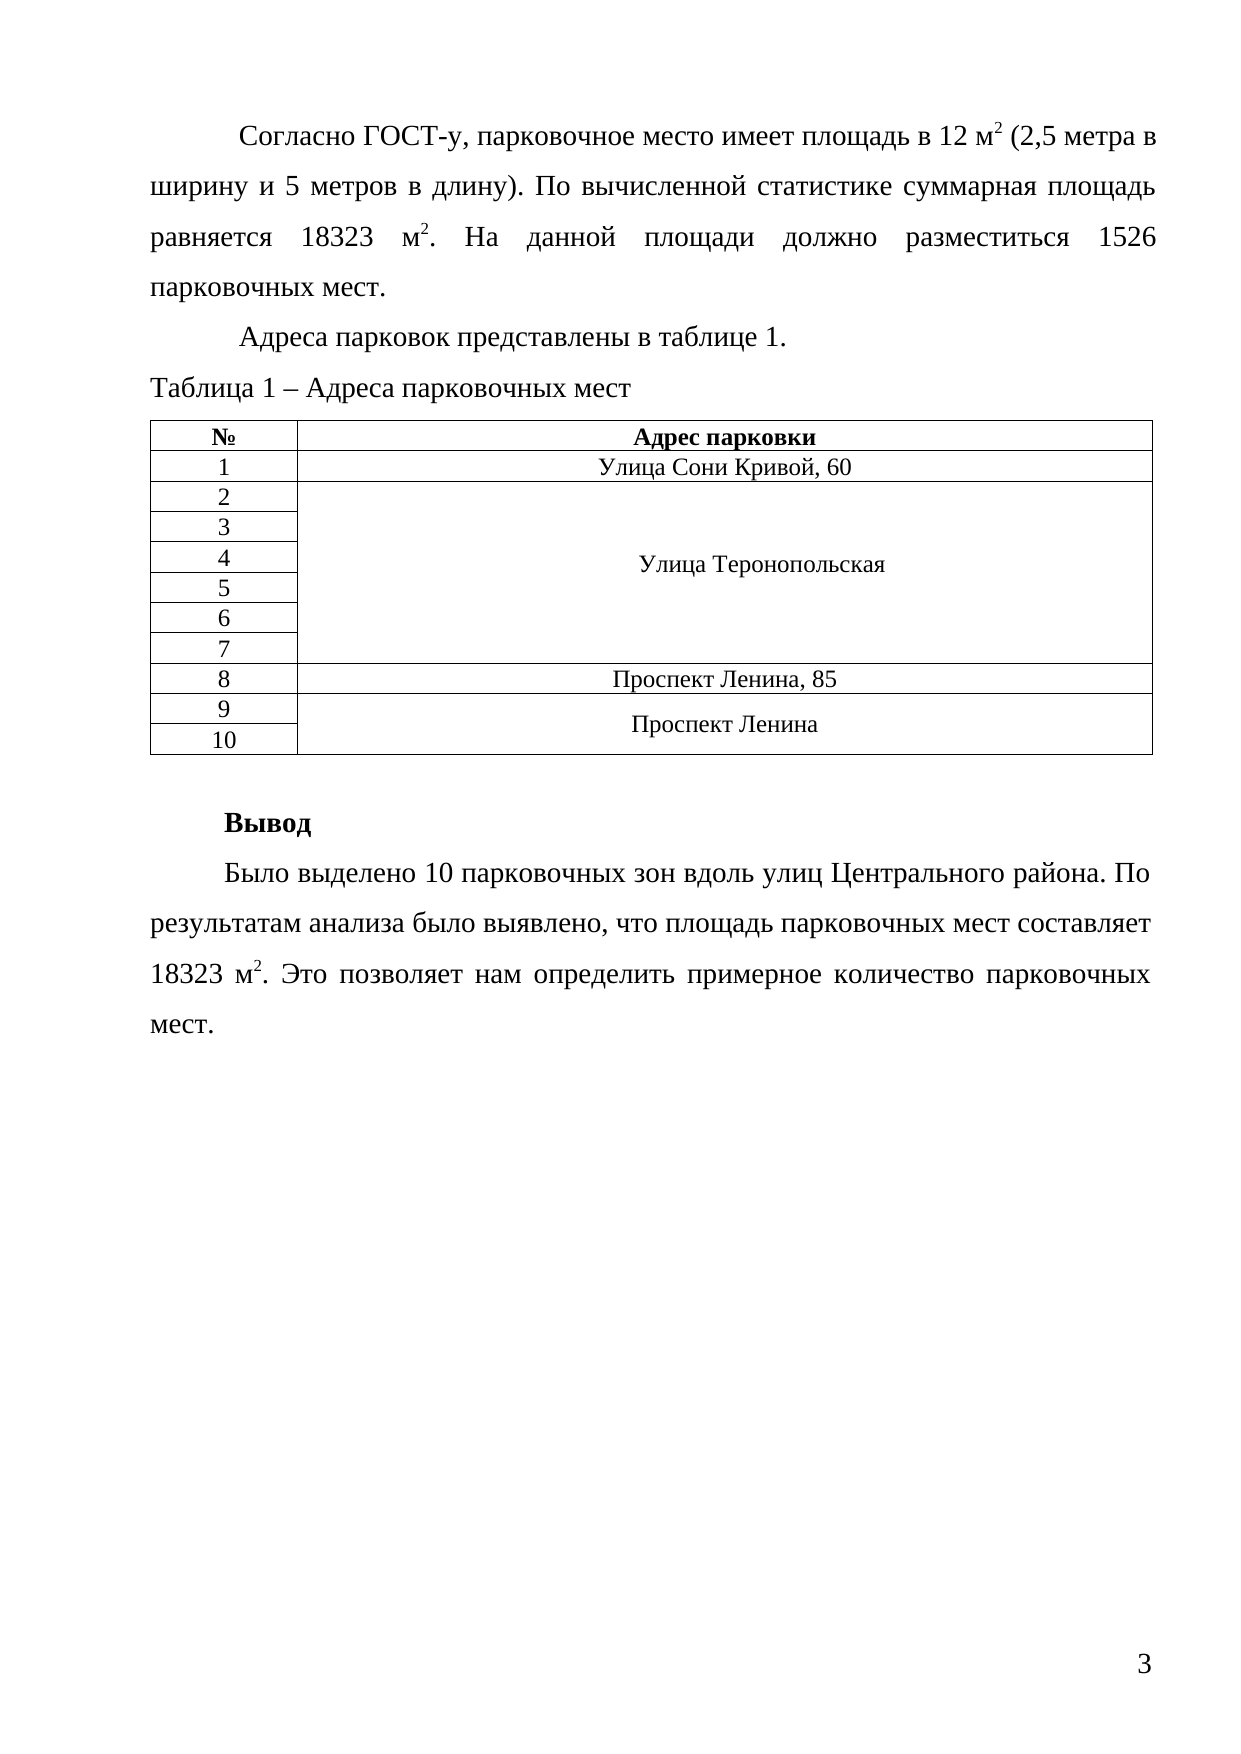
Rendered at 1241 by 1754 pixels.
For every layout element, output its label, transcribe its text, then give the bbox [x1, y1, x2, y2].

table_cell 3 [151, 512, 297, 541]
table_cell 4 [151, 542, 297, 572]
table_cell Улица Теронопольская [298, 482, 1152, 662]
table_cell Улица Сони Кривой, 60 [298, 451, 1152, 481]
text Таблица 1 – Адреса парковочных мест [150, 370, 1152, 403]
text Вывод [150, 805, 1152, 838]
table_header № [151, 421, 297, 450]
text Адреса парковок представлены в таблице 1. [150, 319, 1157, 353]
table_cell 6 [151, 603, 297, 632]
table_cell 2 [151, 482, 297, 511]
text Было выделено 10 парковочных зон вдоль улиц Центрального района. По результатам анализа было выявлено, что площадь парковочных мест составляет 18323 м2. Это позволяет нам определить примерное количество парковочных мест. [150, 855, 1152, 1039]
table_cell 5 [151, 573, 297, 602]
table_cell Проспект Ленина [298, 694, 1152, 753]
table_cell 10 [151, 724, 297, 753]
text Согласно ГОСТ-у, парковочное место имеет площадь в 12 м2 (2,5 метра в ширину и 5 метров в длину). По вычисленной статистике суммарная площадь равняется 18323 м2. На данной площади должно разместиться 1526 парковочных мест. [150, 118, 1157, 303]
table_cell 7 [151, 633, 297, 662]
table_cell 9 [151, 694, 297, 723]
table_cell Проспект Ленина, 85 [298, 664, 1152, 693]
table_cell 8 [151, 664, 297, 693]
table_header Адрес парковки [298, 421, 1152, 450]
table_cell 1 [151, 451, 297, 481]
